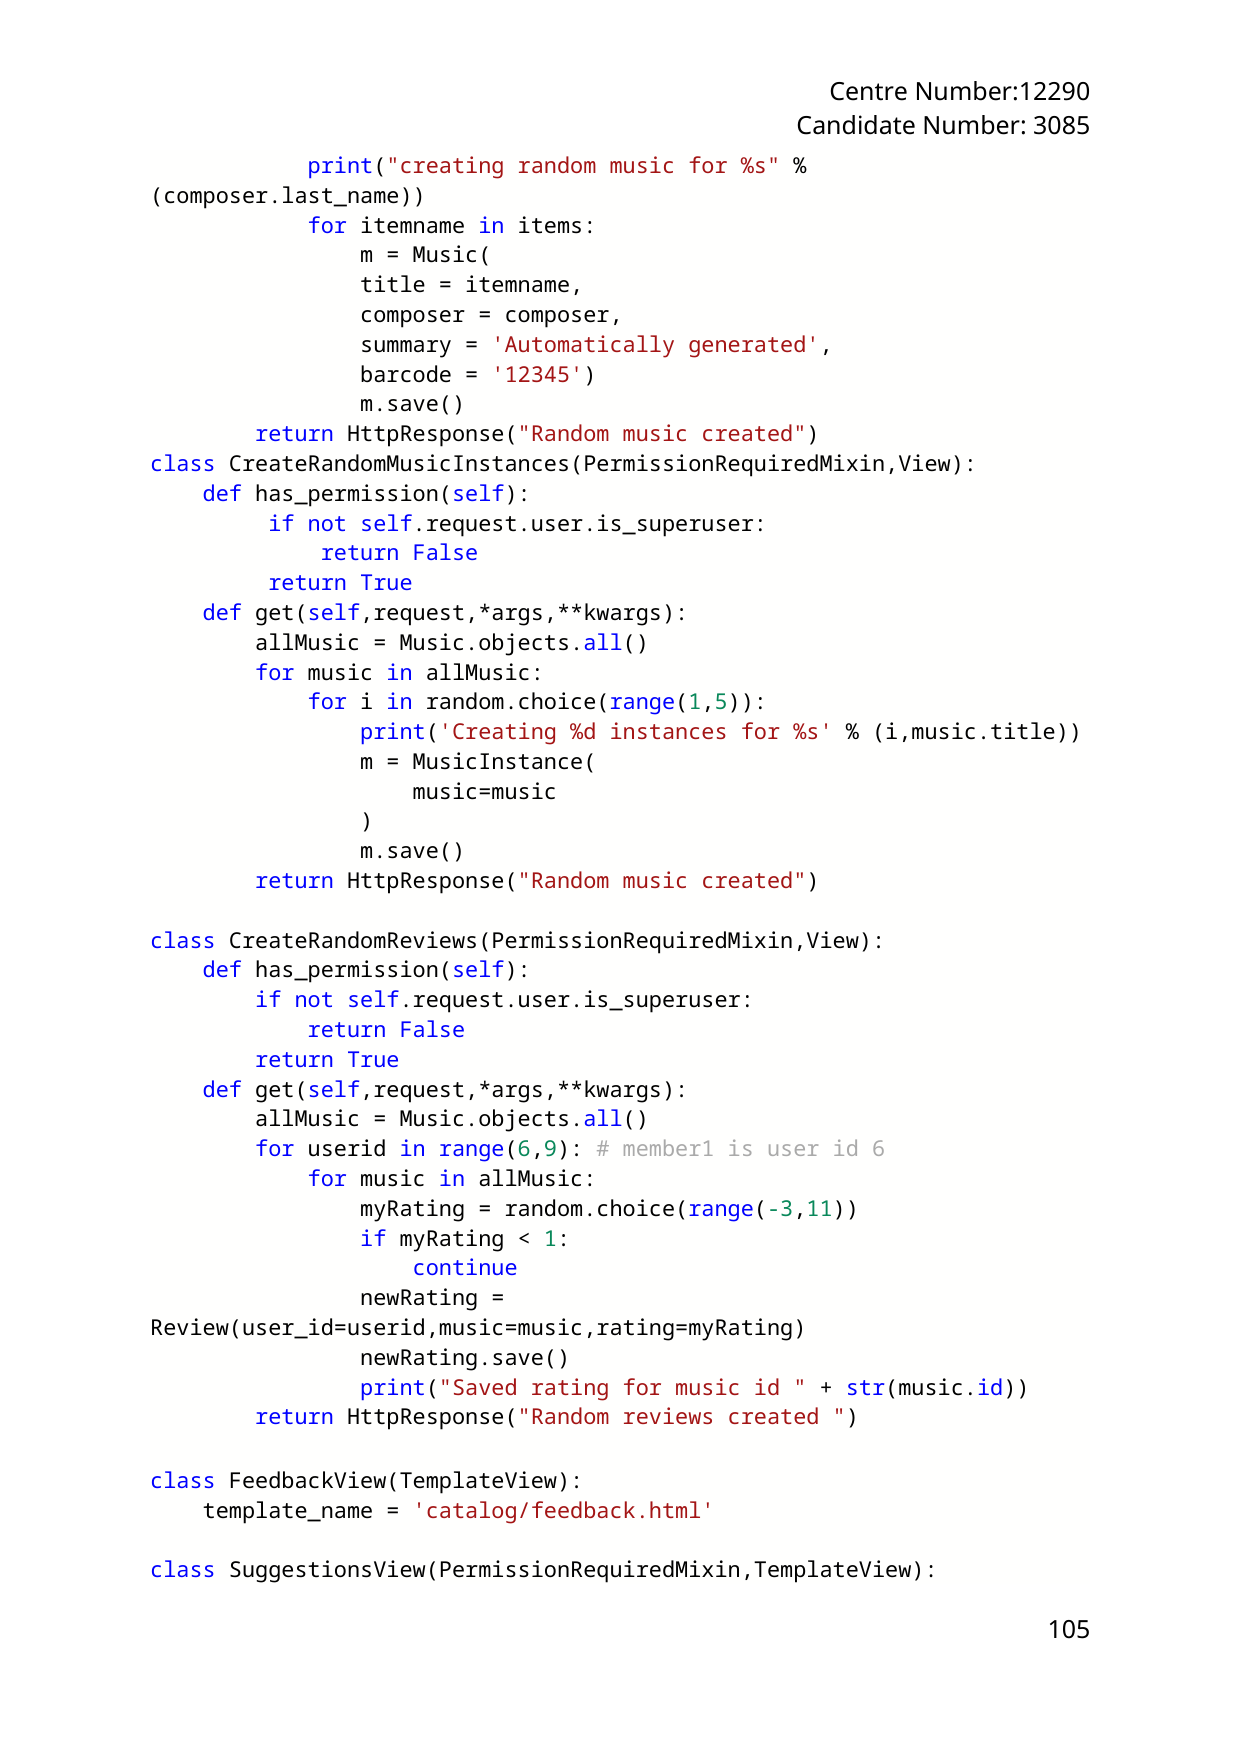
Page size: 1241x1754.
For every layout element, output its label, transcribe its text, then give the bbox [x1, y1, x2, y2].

text for userid in range(6,9): # member1 is user id 6 [150, 1133, 1090, 1163]
text class SuggestionsView(PermissionRequiredMixin,TemplateView): [150, 1554, 1090, 1584]
text def has_permission(self): [150, 954, 1090, 984]
text title = itemname, [150, 269, 1090, 299]
text barcode = '12345') [150, 358, 1090, 388]
text allMusic = Music.objects.all() [150, 1103, 1090, 1133]
text class CreateRandomMusicInstances(PermissionRequiredMixin,View): [150, 448, 1090, 478]
text for music in allMusic: [150, 1163, 1090, 1193]
text return False [150, 1014, 1090, 1044]
text newRating = Review(user_id=userid,music=music,rating=myRating) [150, 1282, 1090, 1342]
text return True [150, 567, 1090, 597]
text class CreateRandomReviews(PermissionRequiredMixin,View): [150, 924, 1090, 954]
text class FeedbackView(TemplateView): [150, 1465, 1090, 1495]
text if not self.request.user.is_superuser: [150, 984, 1090, 1014]
text composer = composer, [150, 299, 1090, 329]
text def get(self,request,*args,**kwargs): [150, 1073, 1090, 1103]
text print('Creating %d instances for %s' % (i,music.title)) [150, 716, 1090, 746]
text def has_permission(self): [150, 478, 1090, 507]
text continue [150, 1252, 1090, 1282]
text if myRating < 1: [150, 1222, 1090, 1252]
text for music in allMusic: [150, 656, 1090, 686]
text newRating.save() [150, 1342, 1090, 1371]
text ) [150, 805, 1090, 835]
text print("Saved rating for music id " + str(music.id)) [150, 1371, 1090, 1401]
text print("creating random music for %s" % (composer.last_name)) [150, 150, 1090, 209]
text music=music [150, 776, 1090, 805]
text def get(self,request,*args,**kwargs): [150, 597, 1090, 627]
text return False [150, 537, 1090, 567]
text summary = 'Automatically generated', [150, 329, 1090, 358]
text return True [150, 1044, 1090, 1073]
text m.save() [150, 835, 1090, 865]
text return HttpResponse("Random music created") [150, 418, 1090, 448]
text return HttpResponse("Random reviews created ") [150, 1401, 1090, 1431]
text m = Music( [150, 239, 1090, 269]
text for itemname in items: [150, 209, 1090, 239]
text allMusic = Music.objects.all() [150, 627, 1090, 656]
text m.save() [150, 388, 1090, 418]
text if not self.request.user.is_superuser: [150, 507, 1090, 537]
text for i in random.choice(range(1,5)): [150, 686, 1090, 716]
text myRating = random.choice(range(-3,11)) [150, 1193, 1090, 1222]
text m = MusicInstance( [150, 746, 1090, 776]
text template_name = 'catalog/feedback.html' [150, 1495, 1090, 1525]
text return HttpResponse("Random music created") [150, 865, 1090, 895]
